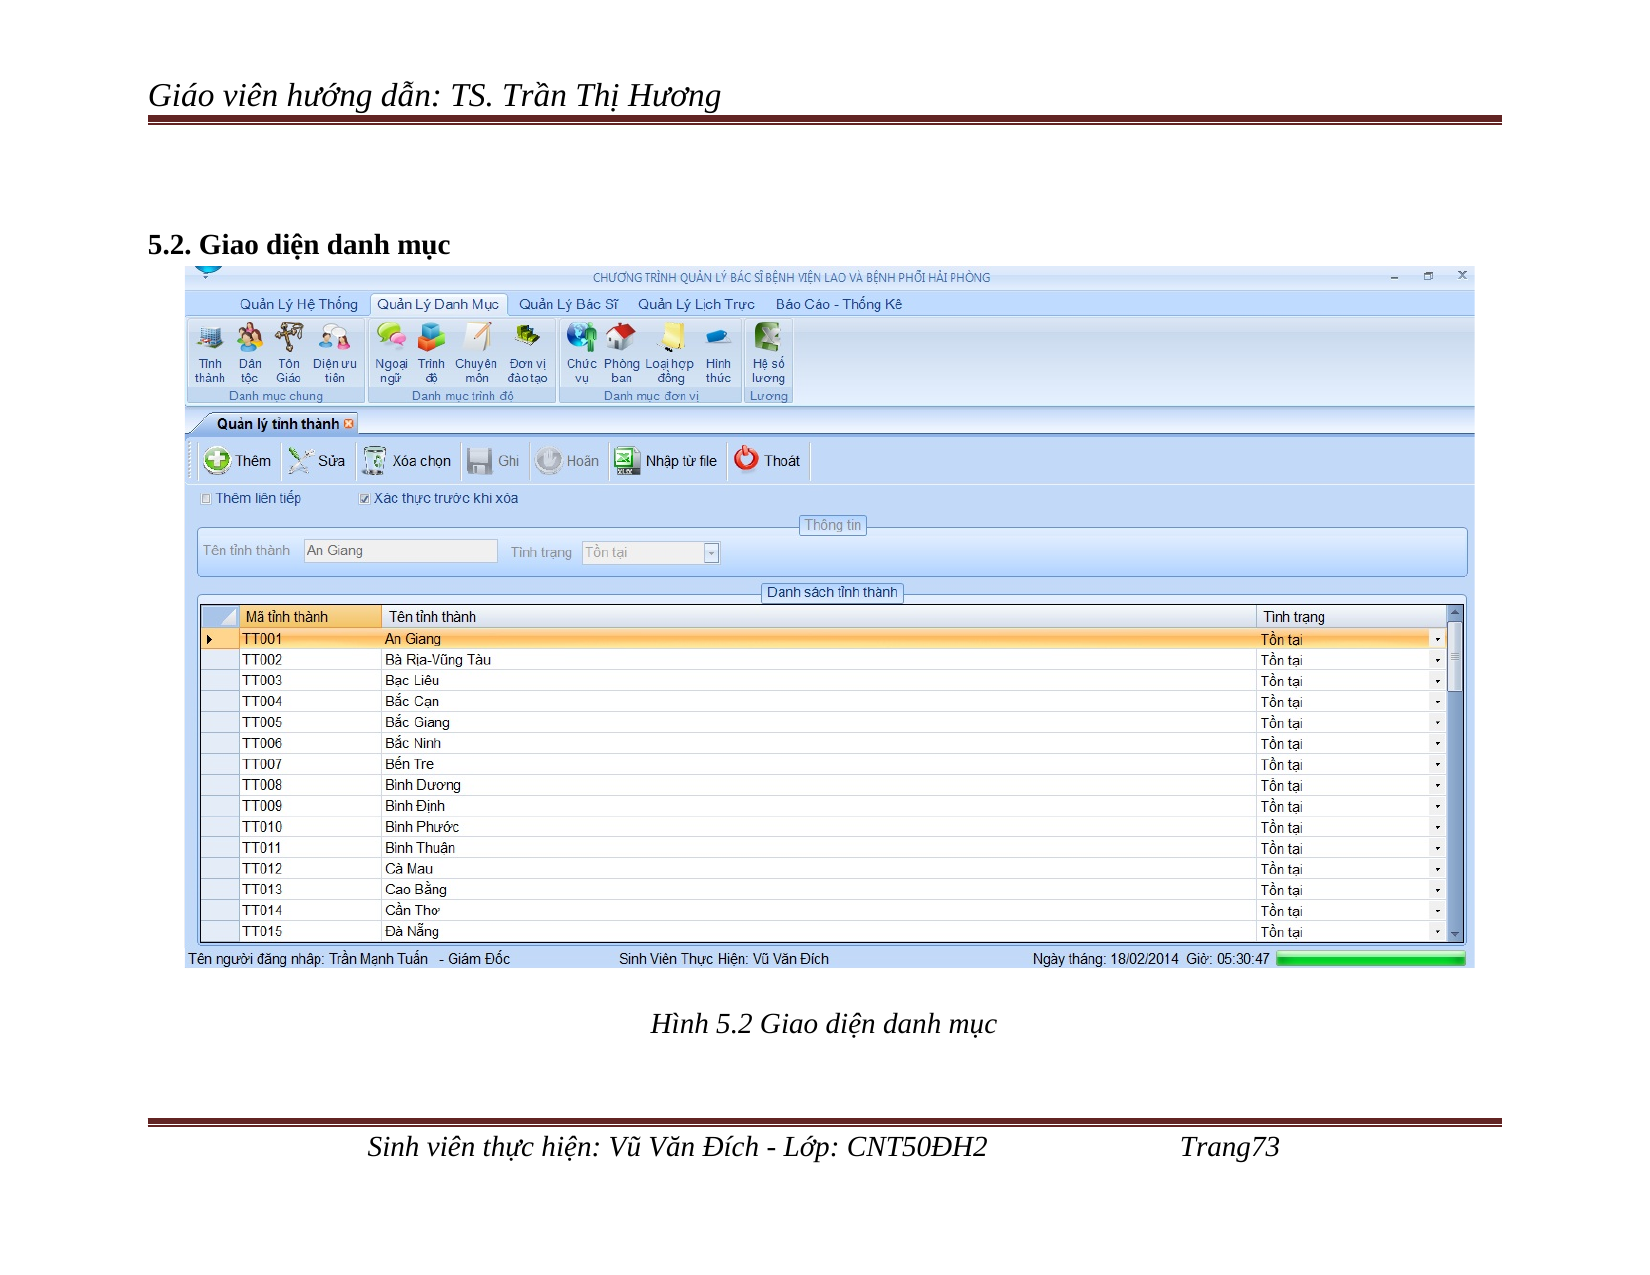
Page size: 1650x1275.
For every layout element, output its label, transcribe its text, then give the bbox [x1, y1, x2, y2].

text Hình 5.2 Giao diện danh mục [148, 1007, 1502, 1040]
picture [184, 266, 1475, 969]
subtitle 5.2. Giao diện danh mục [148, 228, 1502, 261]
